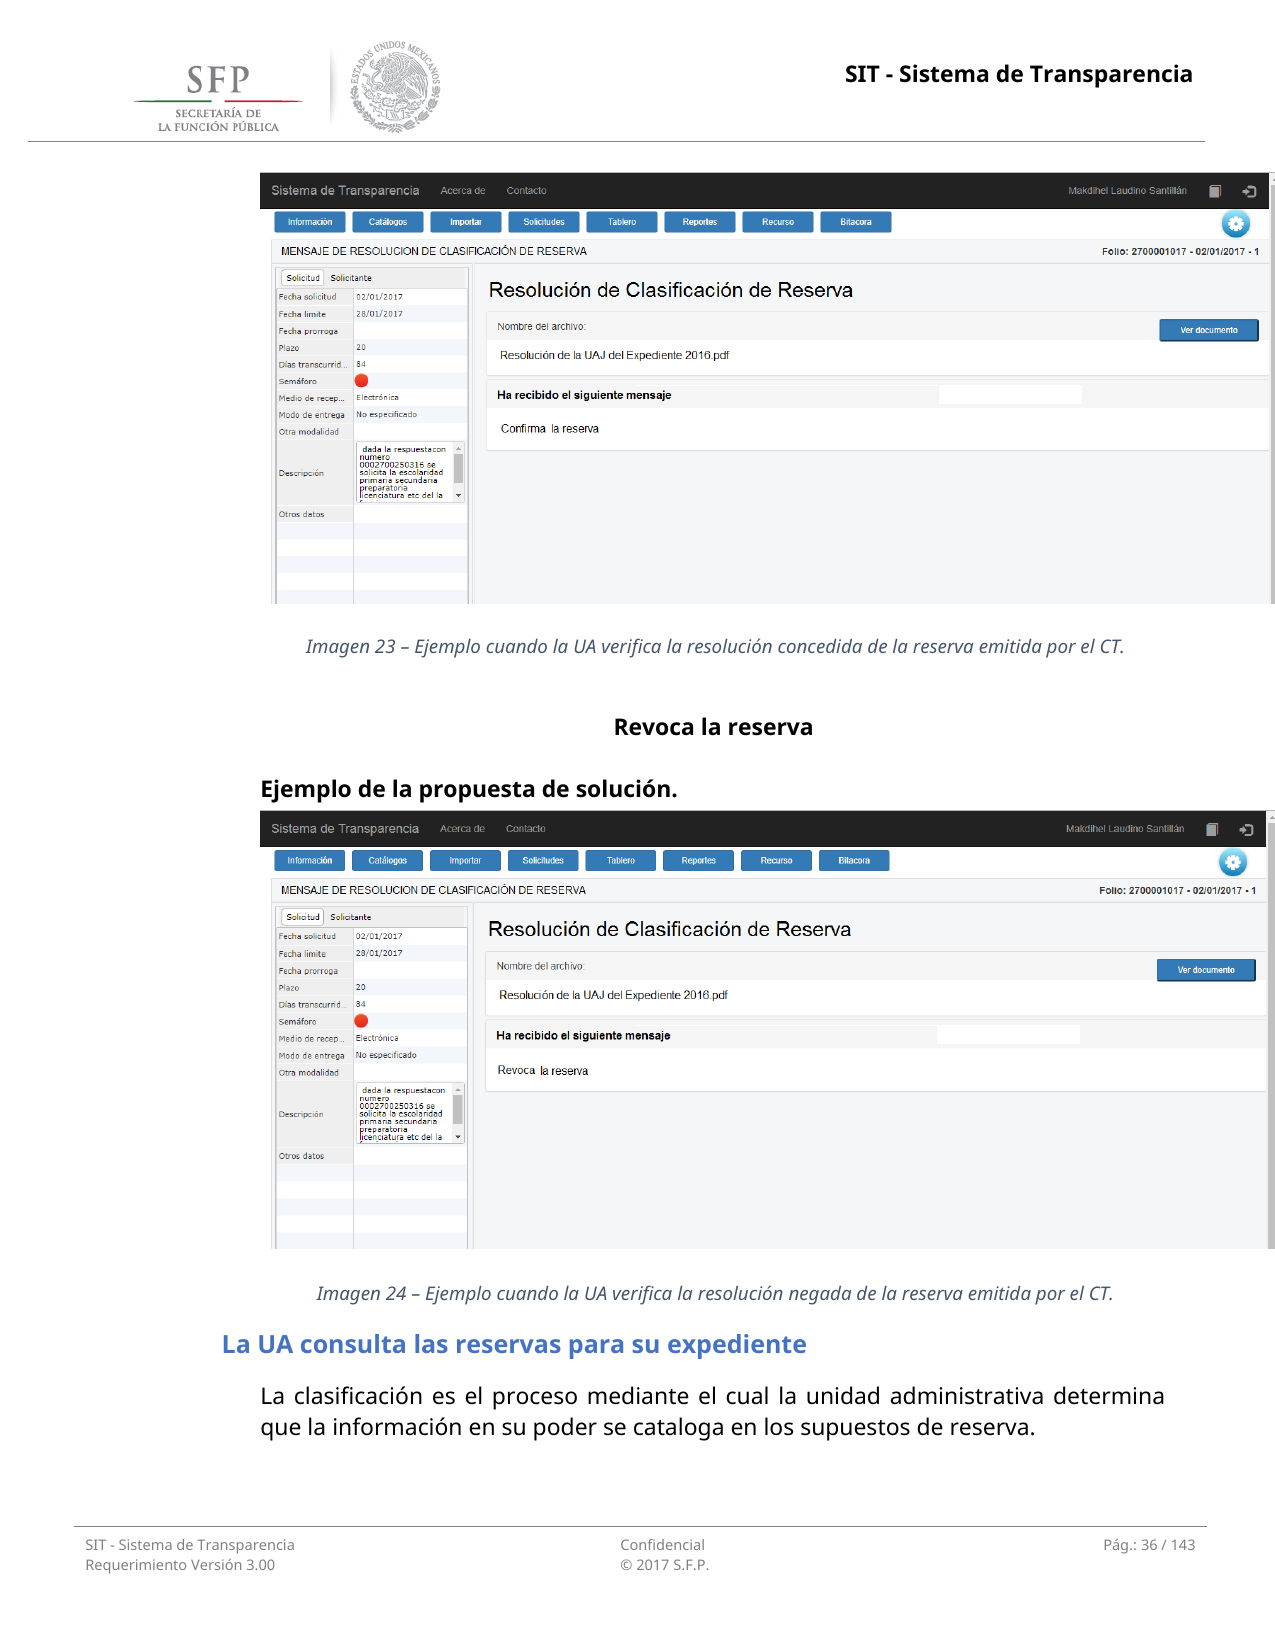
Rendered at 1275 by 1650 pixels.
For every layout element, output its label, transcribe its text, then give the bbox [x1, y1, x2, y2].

text Imagen 24 – Ejemplo cuando la UA verifica la resolución negada de la reserva emitida por el CT. [266, 1280, 1167, 1306]
list Ejemplo de la propuesta de solución. [223, 773, 1167, 804]
text Imagen 23 – Ejemplo cuando la UA verifica la resolución concedida de la reserva emitida por el CT. [266, 633, 1167, 659]
text La UA consulta las reservas para su expediente [221, 1326, 1167, 1360]
list Revoca la reserva [223, 711, 1167, 742]
text La clasificación es el proceso mediante el cual la unidad administrativa determina que la información en su poder se cataloga en los supuestos de reserva. [260, 1380, 1167, 1442]
picture [260, 172, 1275, 604]
picture [132, 37, 442, 134]
picture [260, 810, 1275, 1249]
